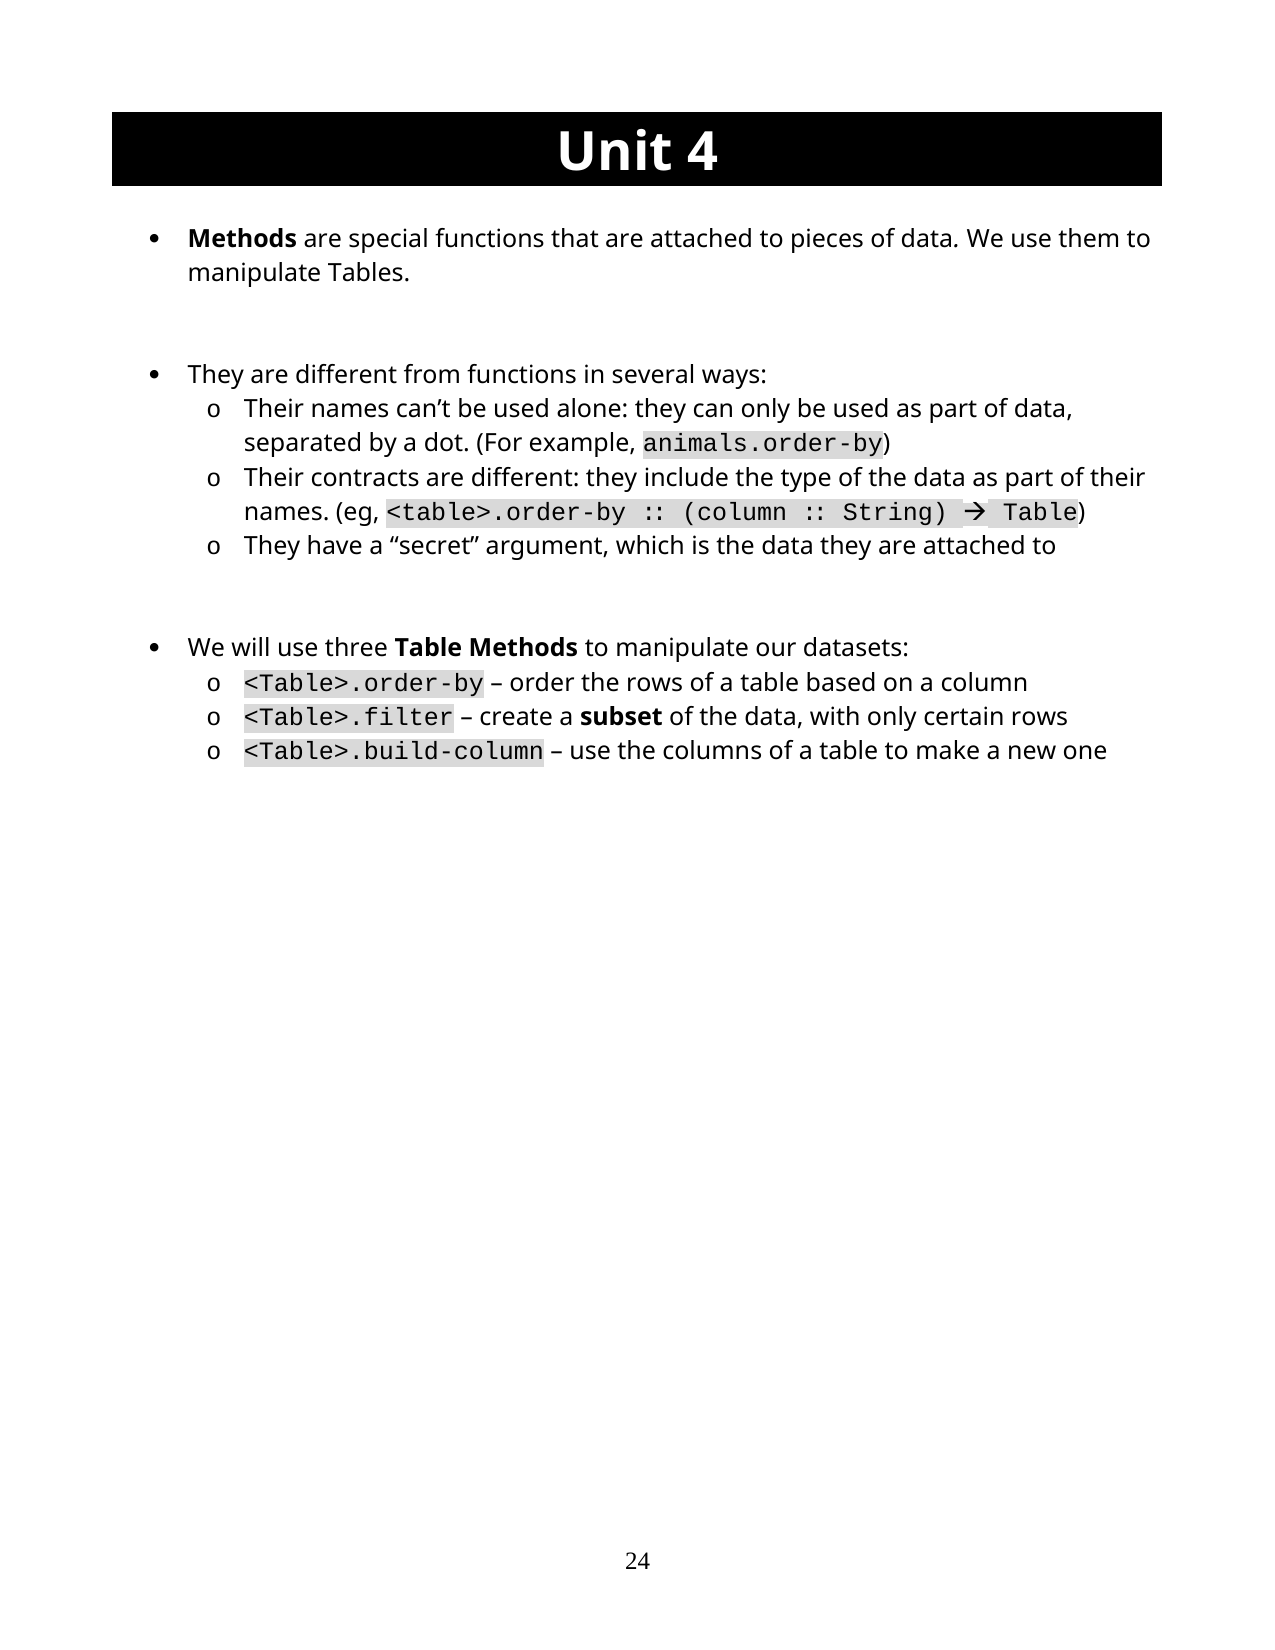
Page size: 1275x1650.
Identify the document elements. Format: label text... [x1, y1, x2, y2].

list We will use three Table Methods to manipulate our datasets: [150, 630, 1162, 664]
list <Table>.filter – create a subset of the data, with only certain rows [206, 698, 1162, 733]
list Their contracts are different: they include the type of the data as part of their names. (eg, <table>.order-by :: (column :: String) Table) [206, 459, 1162, 528]
subtitle Unit 4 [112, 112, 1162, 186]
list <Table>.order-by – order the rows of a table based on a column [206, 664, 1162, 698]
list <Table>.build-column – use the columns of a table to make a new one [206, 733, 1162, 767]
list They have a “secret” argument, which is the data they are attached to [206, 528, 1162, 562]
list Methods are special functions that are attached to pieces of data. We use them to manipulate Tables. [150, 220, 1162, 288]
list They are different from functions in several ways: [150, 357, 1162, 391]
list Their names can’t be used alone: they can only be used as part of data, separated by a dot. (For example, animals.order-by) [206, 391, 1162, 459]
